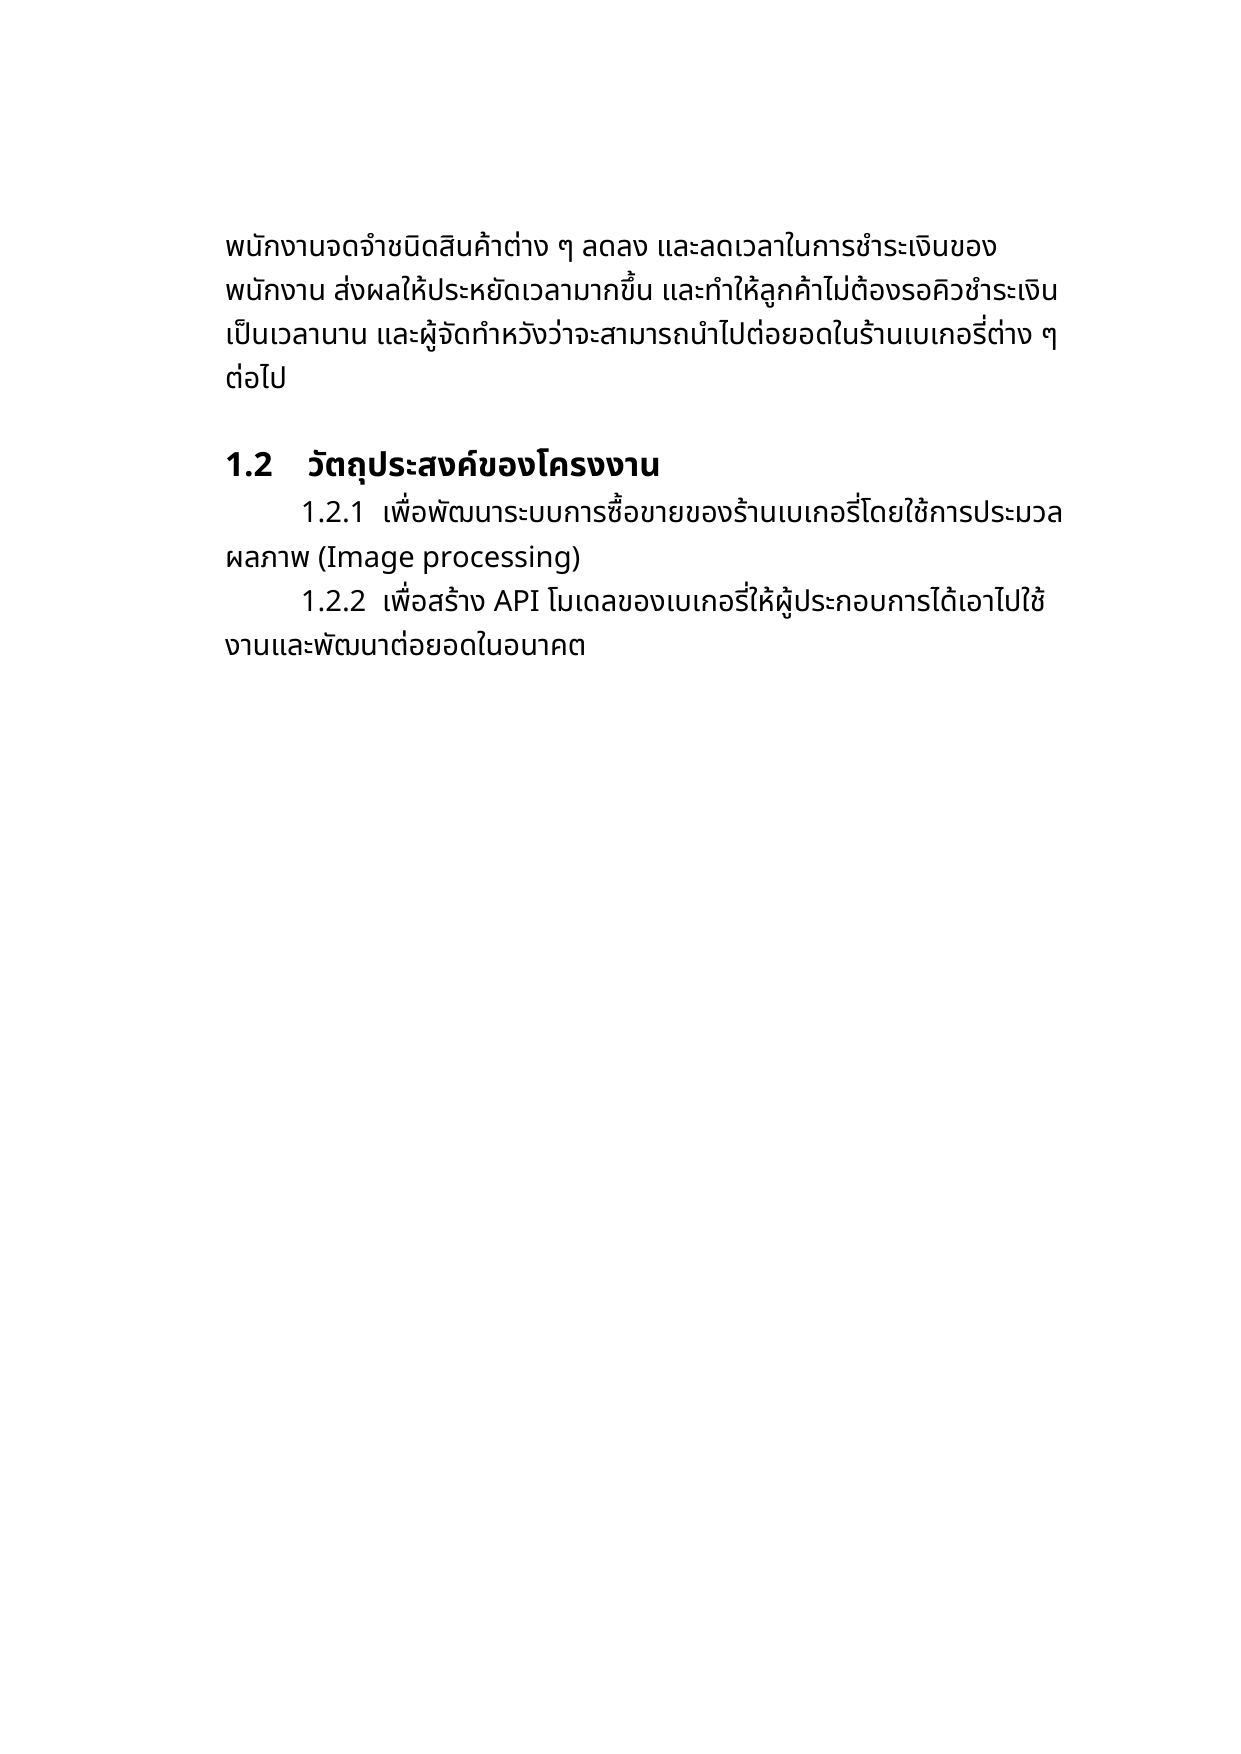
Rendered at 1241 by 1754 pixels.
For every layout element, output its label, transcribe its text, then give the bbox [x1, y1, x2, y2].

text 1.2.2 เพื่อสร้าง API โมเดลของเบเกอรี่ให้ผู้ประกอบการได้เอาไปใช้งานและพัฒนาต่อยอดในอนาคต [225, 580, 1090, 668]
text 1.2.1 เพื่อพัฒนาระบบการซื้อขายของร้านเบเกอรี่โดยใช้การประมวลผลภาพ (Image processing) [225, 492, 1090, 580]
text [225, 225, 1090, 401]
text 1.2 วัตถุประสงค์ของโครงงาน [225, 441, 1090, 492]
